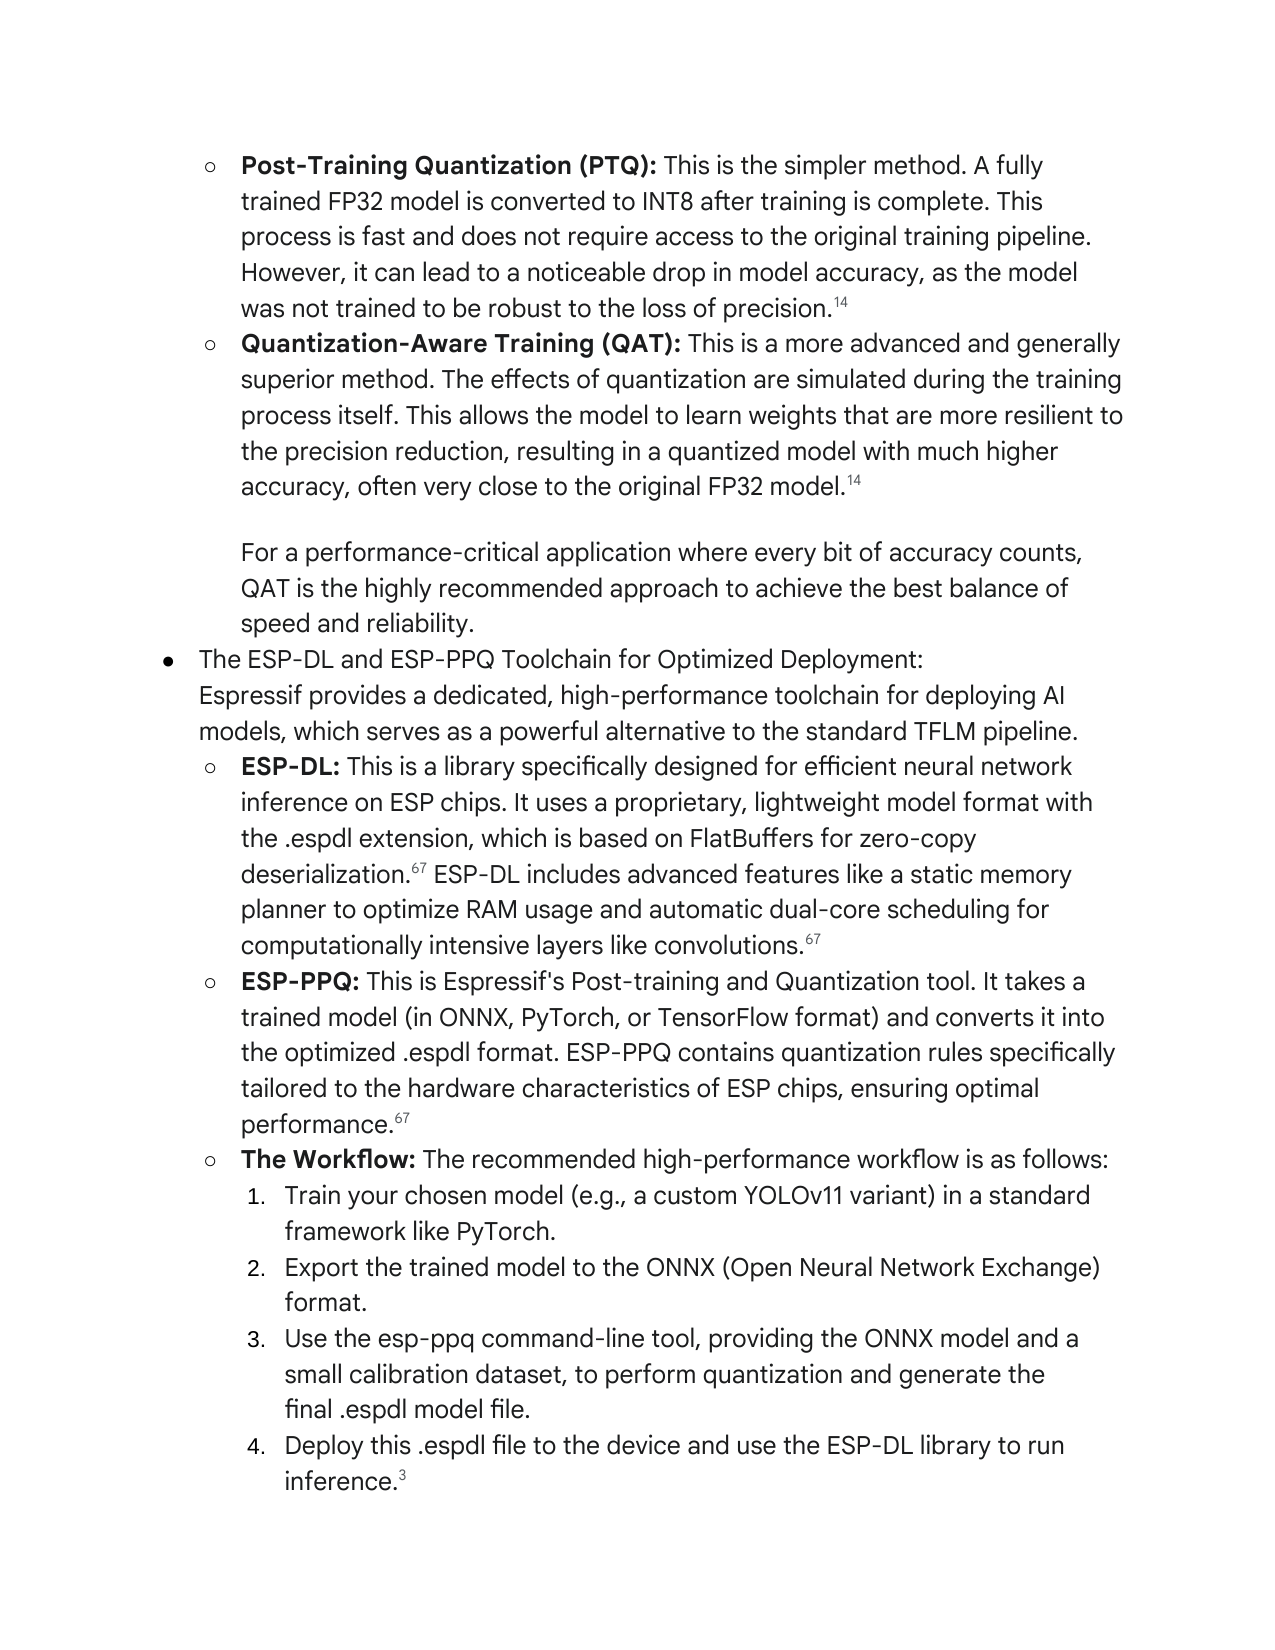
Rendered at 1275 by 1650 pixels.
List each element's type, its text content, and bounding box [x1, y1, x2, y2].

list ESP-PPQ: This is Espressif's Post-training and Quantization tool. It takes a trained model (in ONNX, PyTorch, or TensorFlow format) and converts it into the optimized .espdl format. ESP-PPQ contains quantization rules specifically tailored to the hardware characteristics of ESP chips, ensuring optimal performance.67 [203, 966, 1125, 1140]
list Train your chosen model (e.g., a custom YOLOv11 variant) in a standard framework like PyTorch. [247, 1180, 1125, 1247]
list Quantization-Aware Training (QAT): This is a more advanced and generally superior method. The effects of quantization are simulated during the training process itself. This allows the model to learn weights that are more resilient to the precision reduction, resulting in a quantized model with much higher accuracy, often very close to the original FP32 model.14 For a performance-critical application where every bit of accuracy counts, QAT is the highly recommended approach to achieve the best balance of speed and reliability. [203, 329, 1125, 640]
list ESP-DL: This is a library specifically designed for efficient neural network inference on ESP chips. It uses a proprietary, lightweight model format with the .espdl extension, which is based on FlatBuffers for zero-copy deserialization.67 ESP-DL includes advanced features like a static memory planner to optimize RAM usage and automatic dual-core scheduling for computationally intensive layers like convolutions.67 [203, 752, 1125, 962]
list Post-Training Quantization (PTQ): This is the simpler method. A fully trained FP32 model is converted to INT8 after training is complete. This process is fast and does not require access to the original training pipeline. However, it can lead to a noticeable drop in model accuracy, as the model was not trained to be robust to the loss of precision.14 [203, 150, 1125, 324]
list The Workflow: The recommended high-performance workflow is as follows: [203, 1145, 1125, 1176]
list The ESP-DL and ESP-PPQ Toolchain for Optimized Deployment: Espressif provides a dedicated, high-performance toolchain for deploying AI models, which serves as a powerful alternative to the standard TFLM pipeline. [161, 644, 1125, 747]
list Use the esp-ppq command-line tool, providing the ONNX model and a small calibration dataset, to perform quantization and generate the final .espdl model file. [247, 1323, 1125, 1426]
list Export the trained model to the ONNX (Open Neural Network Exchange) format. [247, 1252, 1125, 1319]
list Deploy this .espdl file to the device and use the ESP-DL library to run inference.3 [247, 1431, 1125, 1498]
